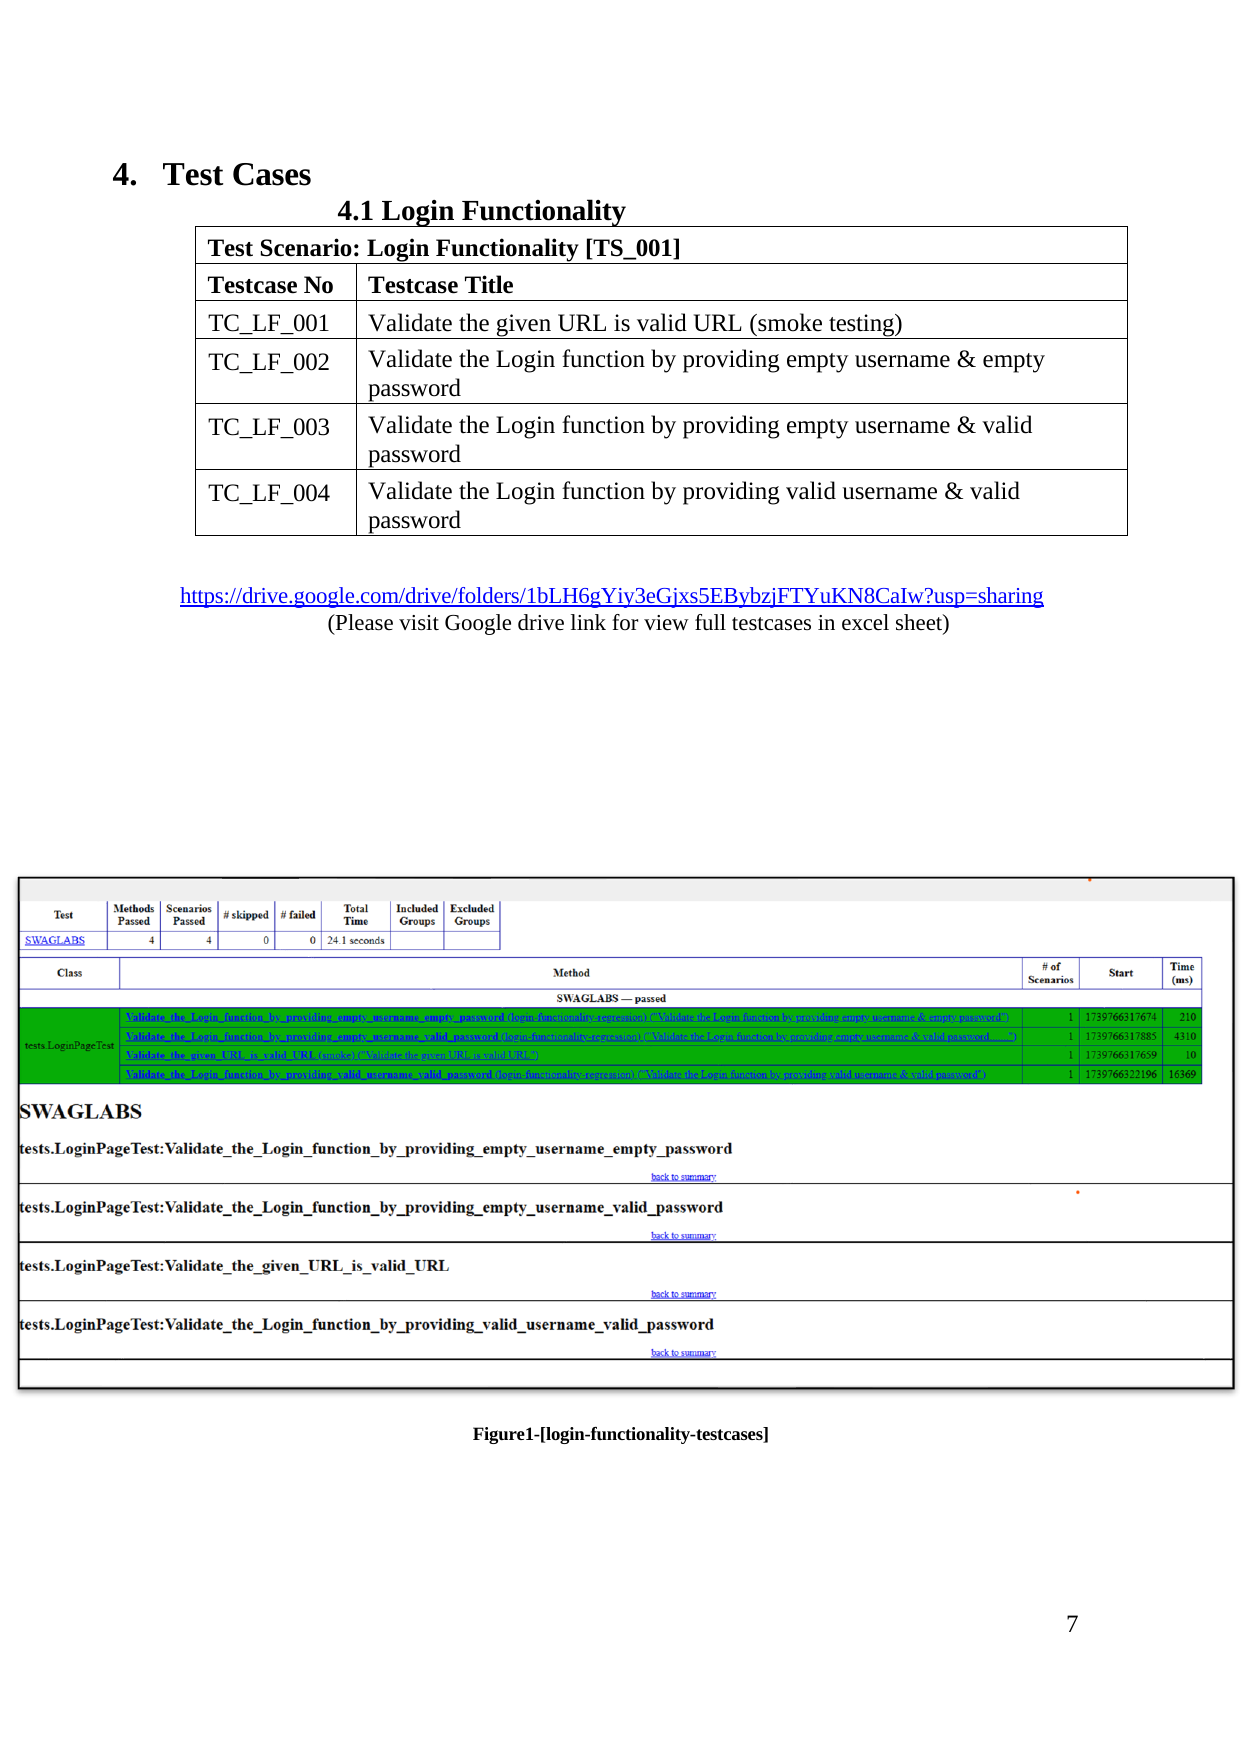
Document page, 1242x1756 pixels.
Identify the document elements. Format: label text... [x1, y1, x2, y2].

table_cell Validate the Login function by providing valid username & valid password [357, 470, 1127, 535]
table_cell TC_LF_004 [196, 470, 356, 535]
table_cell TC_LF_003 [196, 404, 356, 469]
text https://drive.google.com/drive/folders/1bLH6gYiy3eGjxs5EBybzjFTYuKN8CaIw?usp=sharing (Please visit Google drive link for view full testcases in excel sheet) [180, 582, 1107, 635]
table_cell Validate the given URL is valid URL (smoke testing) [357, 301, 1127, 337]
picture [10, 872, 1241, 1399]
text Figure1-[login-functionality-testcases] [0, 1423, 1242, 1444]
table_cell TC_LF_002 [196, 339, 356, 403]
table_cell Validate the Login function by providing empty username & empty password [357, 339, 1127, 403]
table_cell Testcase Title [357, 264, 1127, 300]
subtitle Login Functionality [337, 193, 1242, 226]
subtitle Test Cases [112, 154, 1242, 193]
table_cell Testcase No [196, 264, 356, 300]
table_header Test Scenario: Login Functionality [TS_001] [196, 227, 1127, 263]
table_cell Validate the Login function by providing empty username & valid password [357, 404, 1127, 469]
table_cell TC_LF_001 [196, 301, 356, 337]
